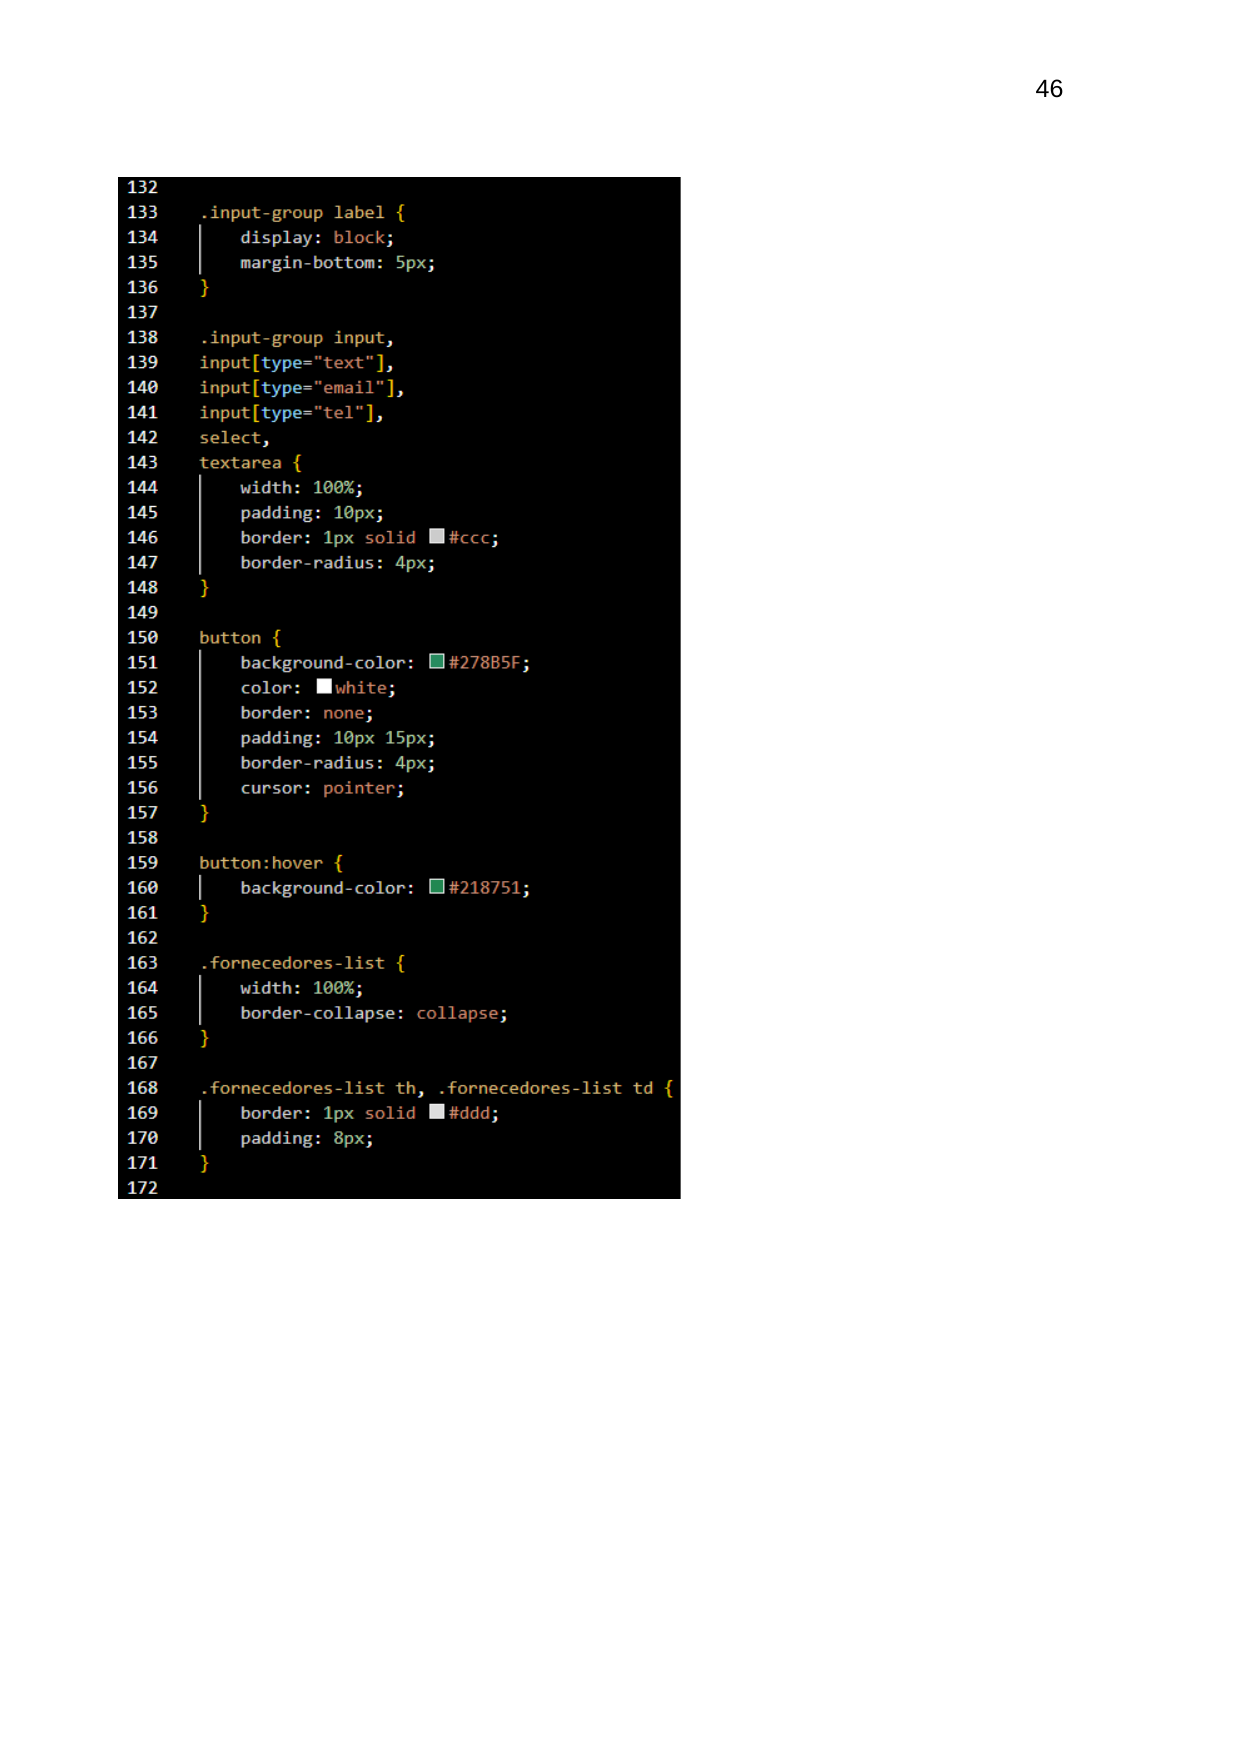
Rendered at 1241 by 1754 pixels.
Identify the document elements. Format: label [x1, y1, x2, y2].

picture [118, 177, 681, 1199]
